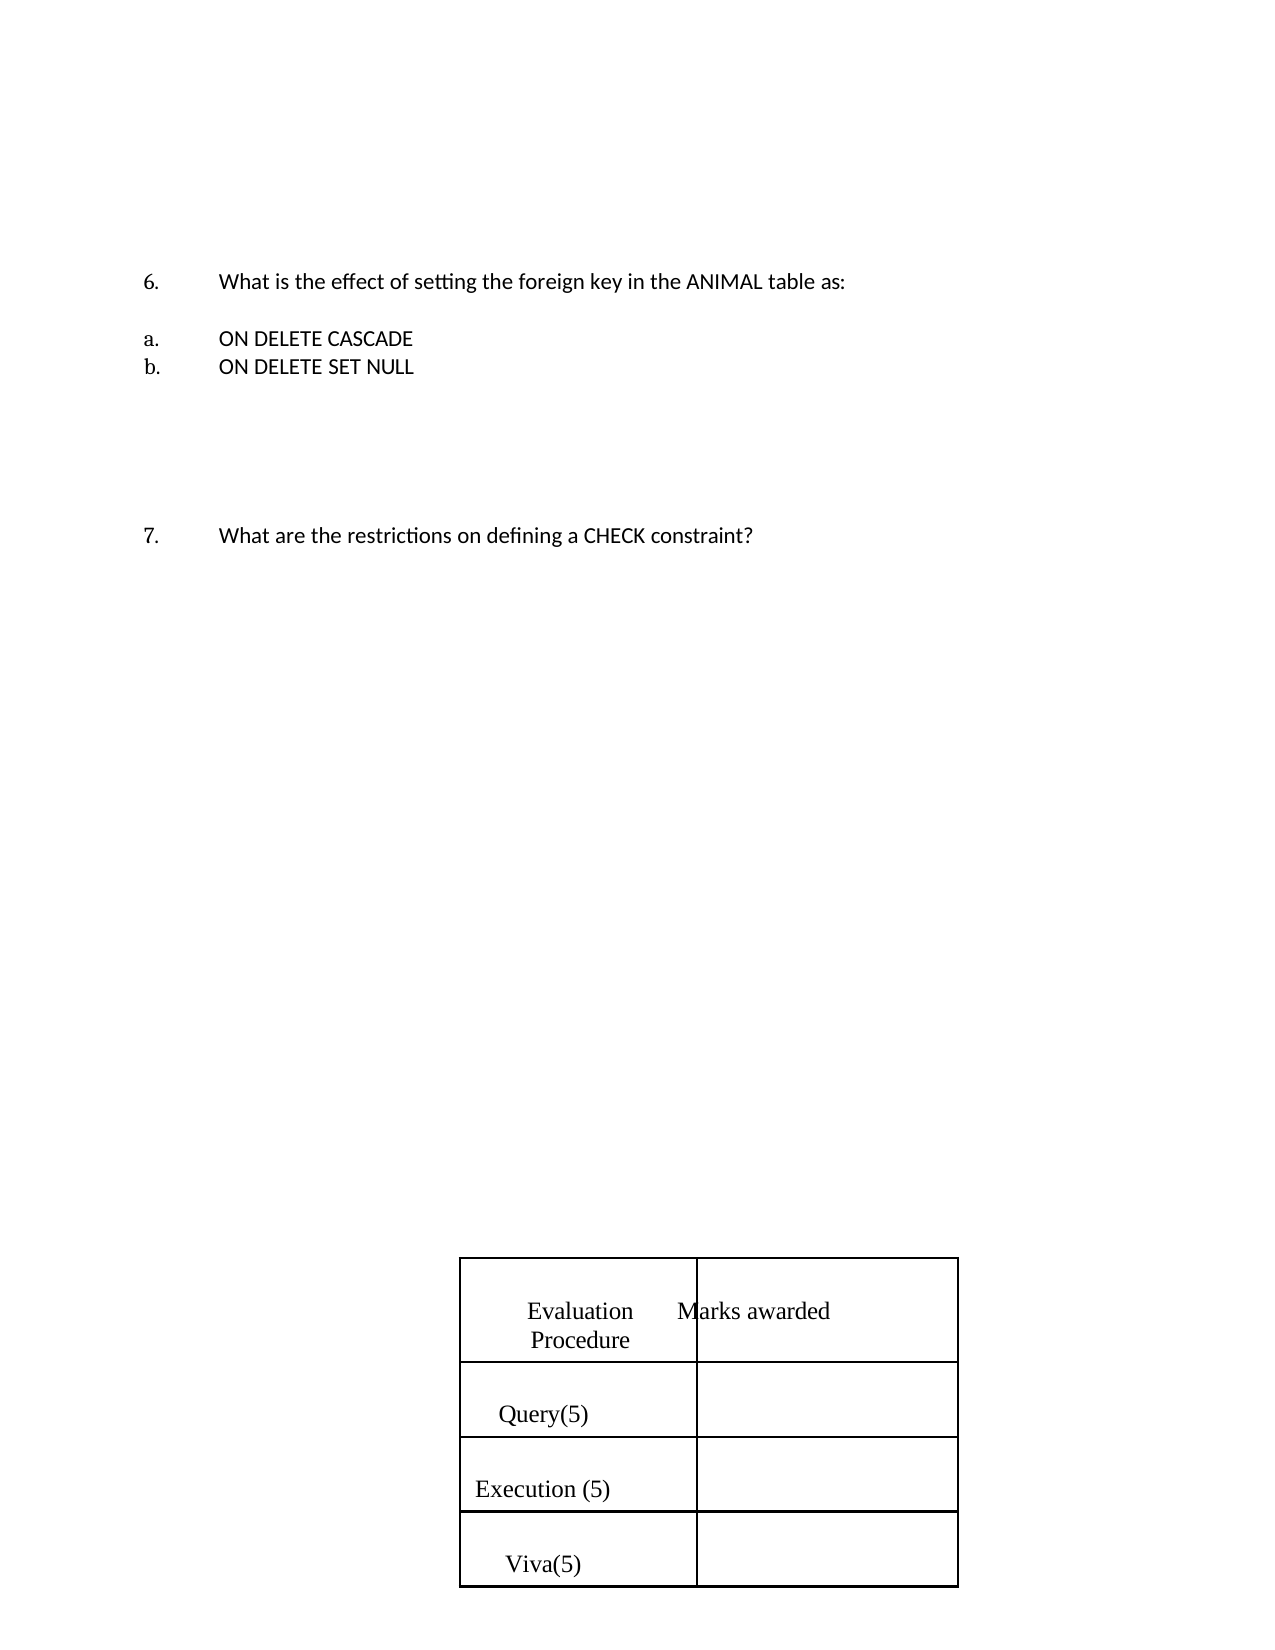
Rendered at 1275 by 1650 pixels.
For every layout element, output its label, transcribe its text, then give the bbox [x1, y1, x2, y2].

list What are the restrictions on defining a CHECK constraint? [144, 521, 1275, 549]
list ON DELETE SET NULL [144, 352, 1275, 380]
list ON DELETE CASCADE [144, 324, 1275, 352]
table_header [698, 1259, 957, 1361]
list What is the effect of setting the foreign key in the ANIMAL table as: [144, 267, 1275, 295]
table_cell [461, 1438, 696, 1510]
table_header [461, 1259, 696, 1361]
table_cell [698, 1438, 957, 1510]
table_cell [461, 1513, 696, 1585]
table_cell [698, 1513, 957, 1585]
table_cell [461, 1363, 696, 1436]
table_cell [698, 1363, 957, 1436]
